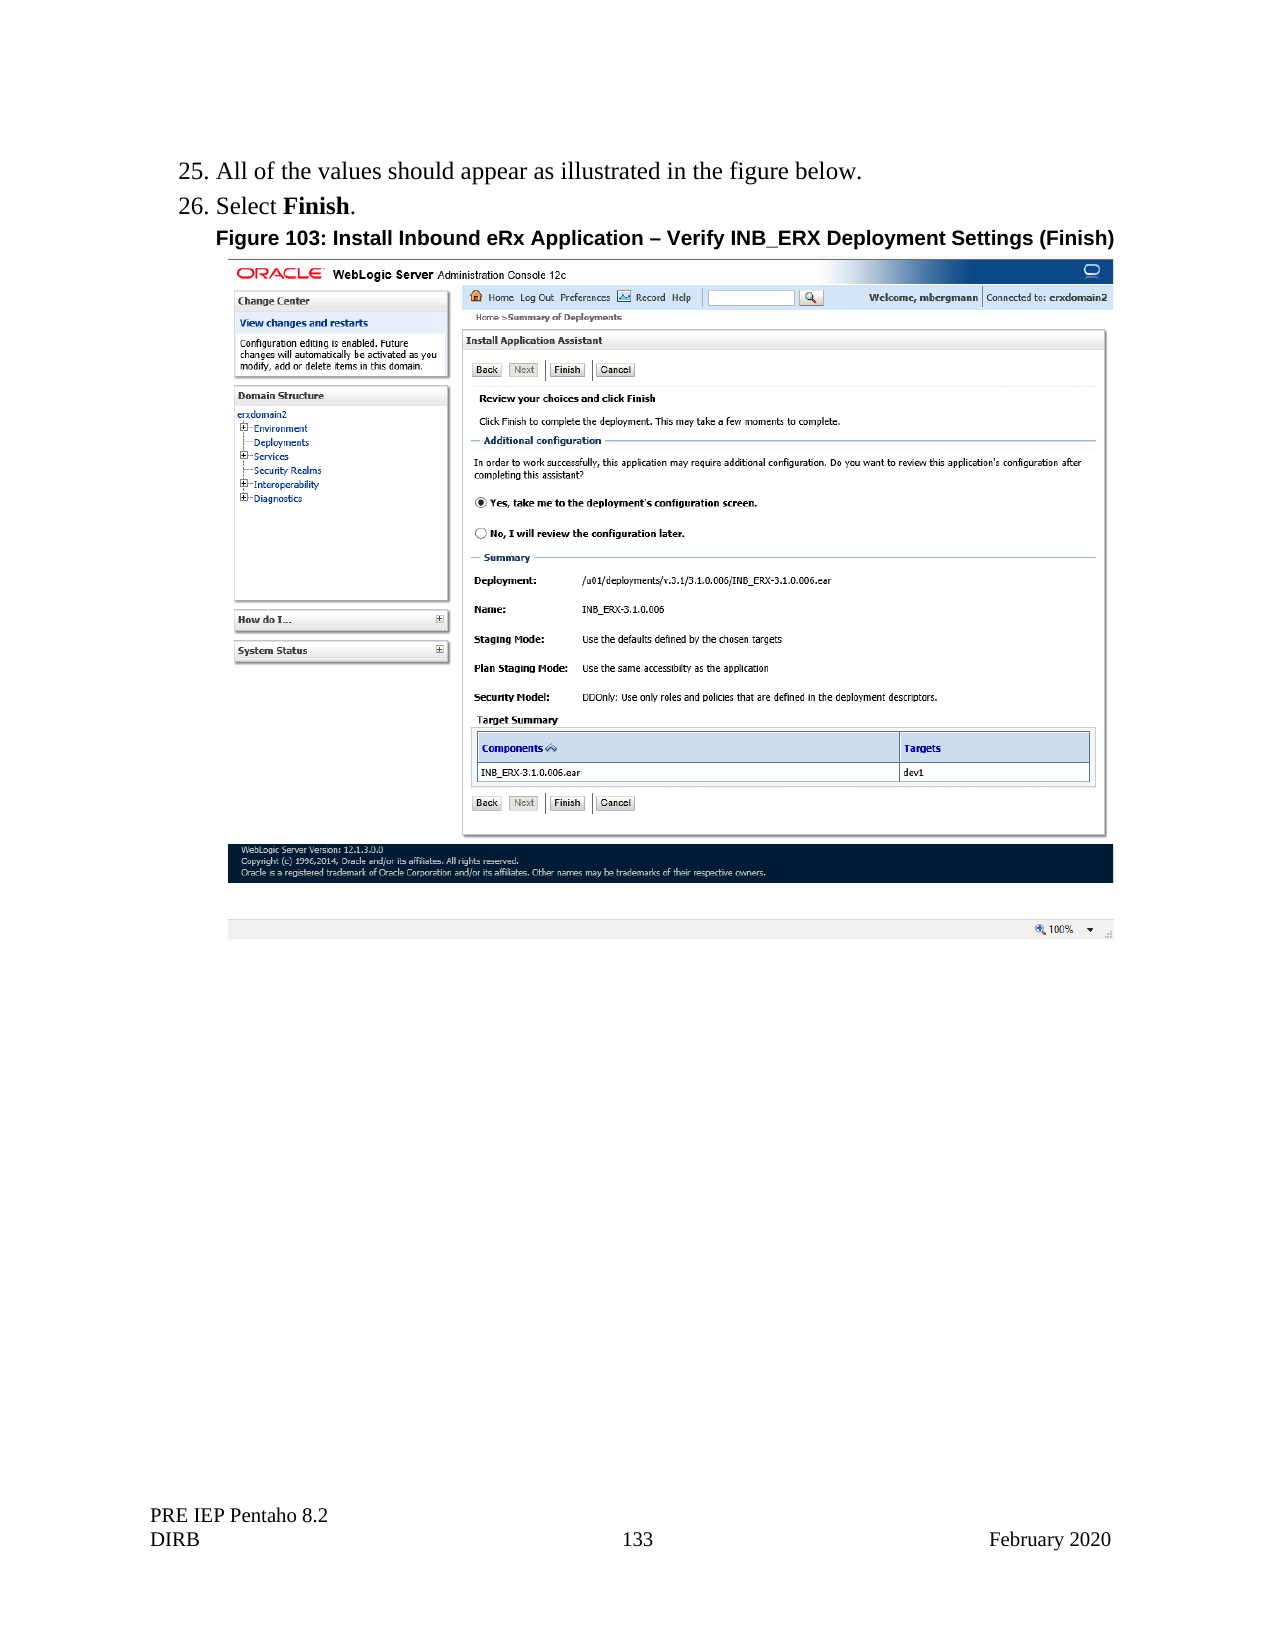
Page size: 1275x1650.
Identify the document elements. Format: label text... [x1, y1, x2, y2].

text Select Finish. [178, 191, 1125, 220]
text Figure 103: Install Inbound eRx Application – Verify INB_ERX Deployment Settings (Finish) [216, 226, 1125, 250]
picture [227, 256, 1114, 940]
text All of the values should appear as illustrated in the figure below. [178, 156, 1125, 185]
